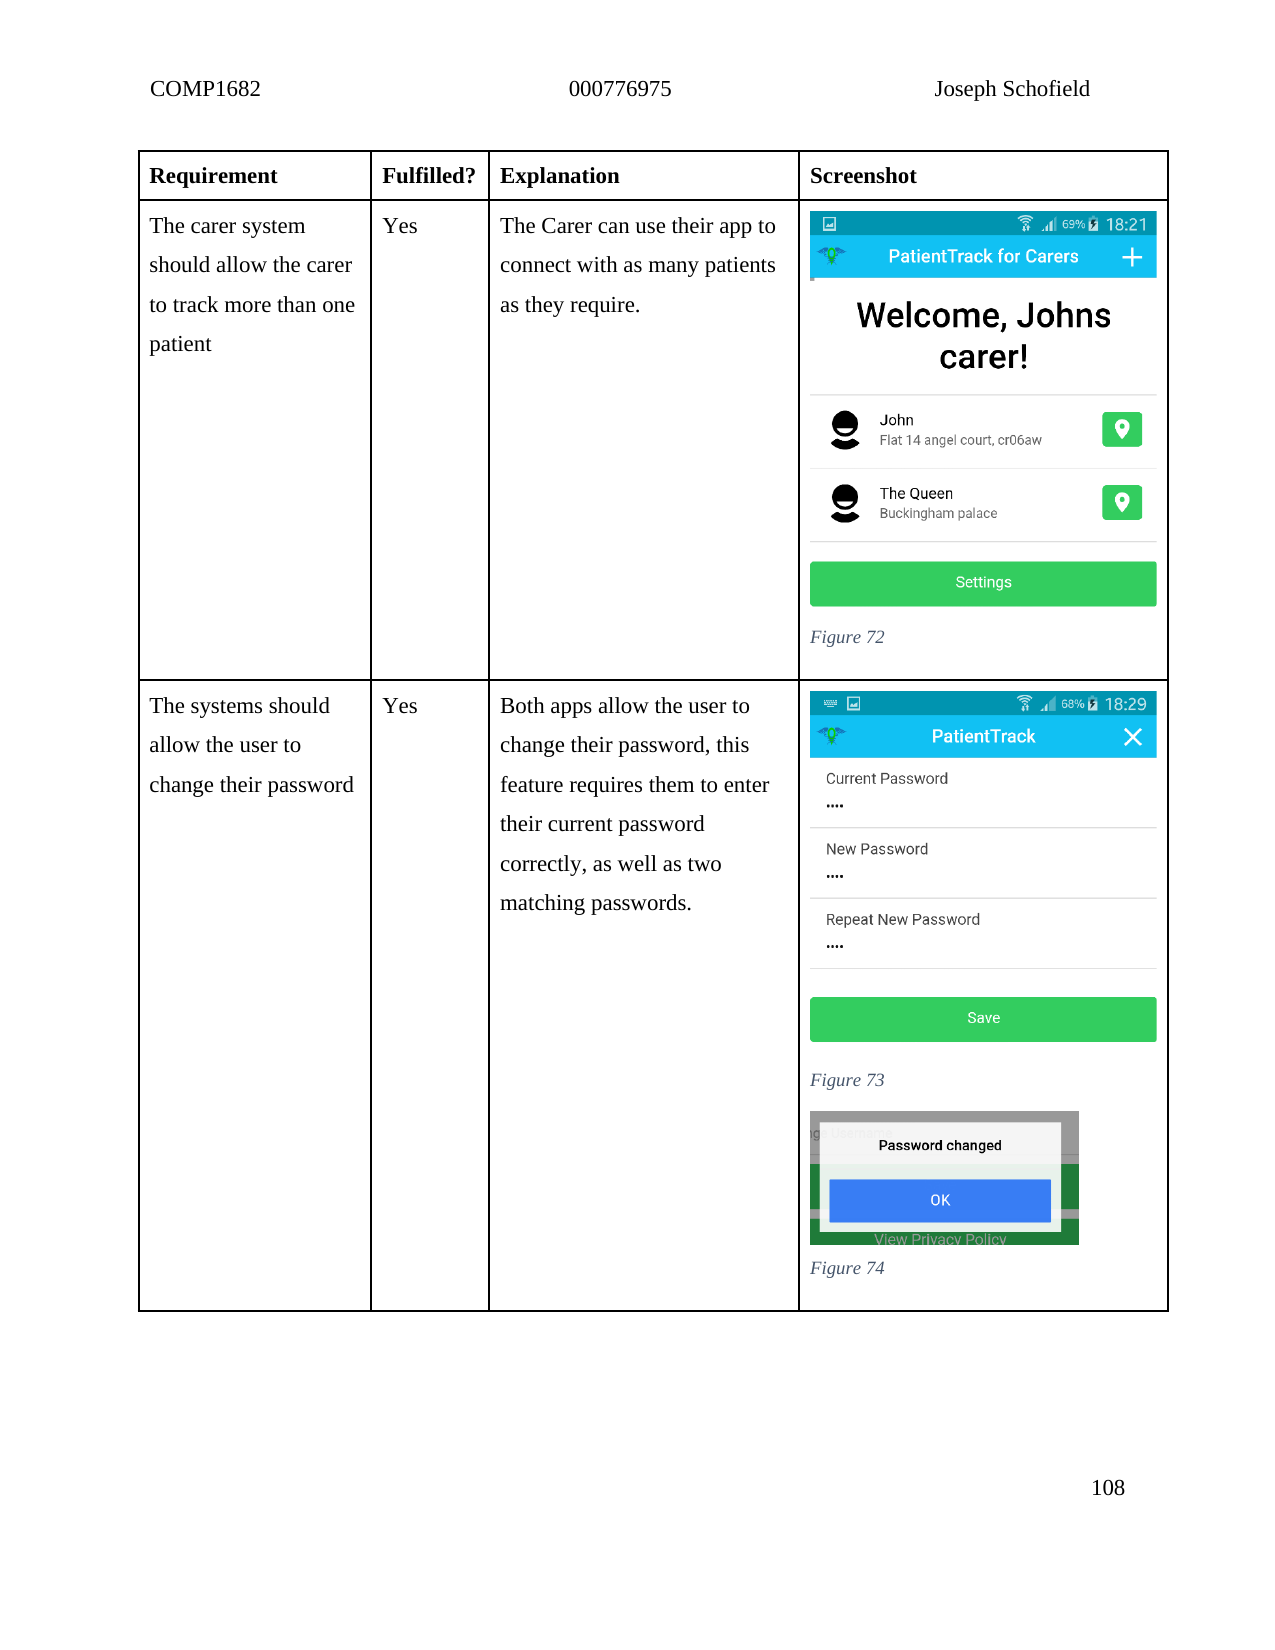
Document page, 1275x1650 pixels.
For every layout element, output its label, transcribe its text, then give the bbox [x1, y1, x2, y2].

picture [810, 691, 1157, 714]
picture [1010, 734, 1015, 742]
picture [1072, 254, 1077, 262]
picture [1005, 254, 1011, 262]
picture [934, 730, 940, 742]
picture [890, 250, 897, 262]
picture [966, 255, 972, 262]
picture [999, 249, 1003, 262]
table_cell Figure Figure [800, 681, 1167, 1310]
picture [948, 250, 957, 262]
picture [810, 758, 1157, 1056]
picture [991, 730, 1000, 742]
picture [1039, 254, 1045, 262]
table_header Explanation [490, 152, 798, 199]
picture [975, 254, 981, 262]
table_cell The carer system should allow the carer to track more than one patient [140, 201, 370, 679]
picture [810, 278, 1157, 614]
picture [902, 254, 908, 262]
table_header Fulfilled? [372, 152, 488, 199]
table_header Screenshot [800, 152, 1167, 199]
table_cell Yes [372, 681, 488, 1310]
picture [945, 734, 952, 742]
picture [1028, 729, 1033, 742]
picture [965, 734, 977, 742]
table_cell Yes [372, 201, 488, 679]
picture [922, 254, 929, 260]
table_cell Both apps allow the user to change their password, this feature requires them to enter their current password correctly, as well as two matching passwords. [490, 681, 798, 1310]
table_cell The systems should allow the user to change their password [140, 681, 370, 1310]
picture [810, 1111, 1079, 1245]
picture [1123, 248, 1142, 266]
picture [985, 249, 990, 262]
picture [1125, 729, 1141, 744]
table_cell The Carer can use their app to connect with as many patients as they require. [490, 201, 798, 679]
picture [810, 211, 1157, 234]
table_header Requirement [140, 152, 370, 199]
